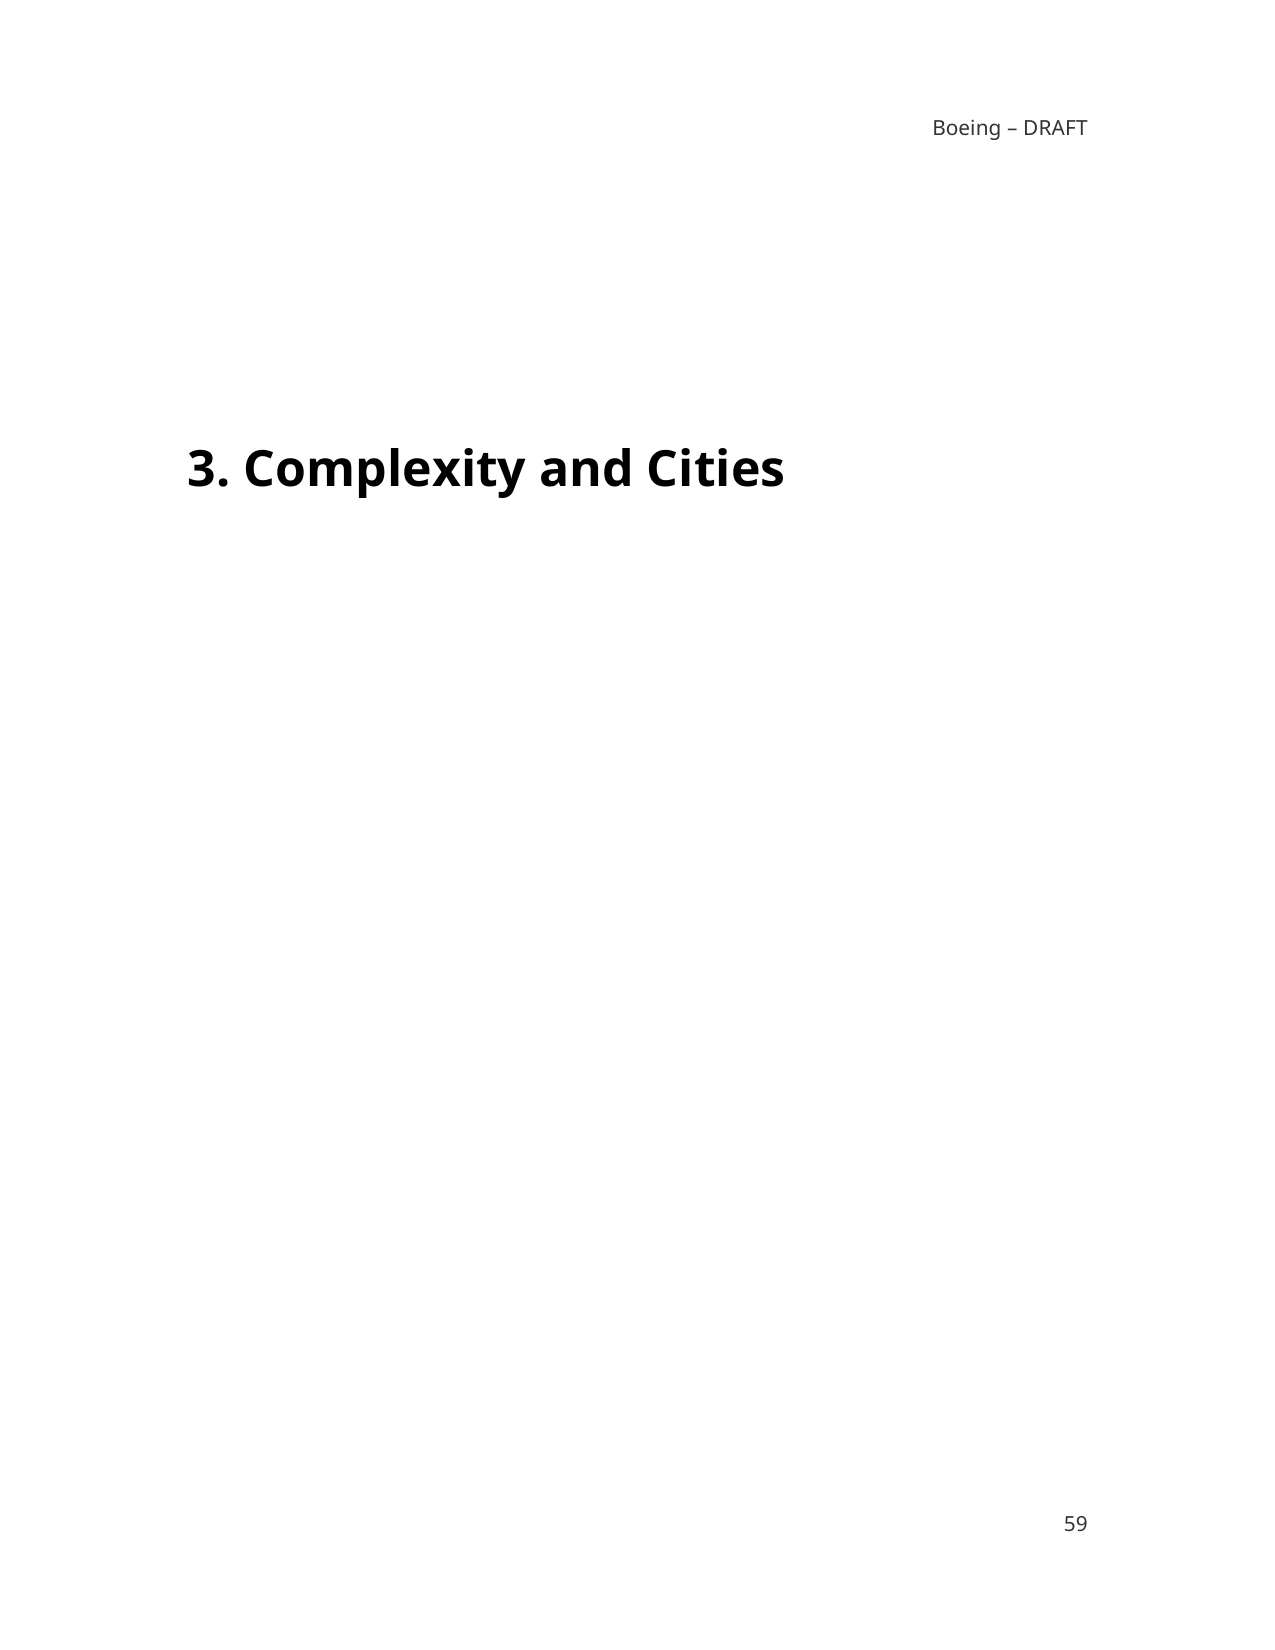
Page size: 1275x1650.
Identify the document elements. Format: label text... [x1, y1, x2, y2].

subtitle Complexity and Cities [187, 433, 1087, 501]
